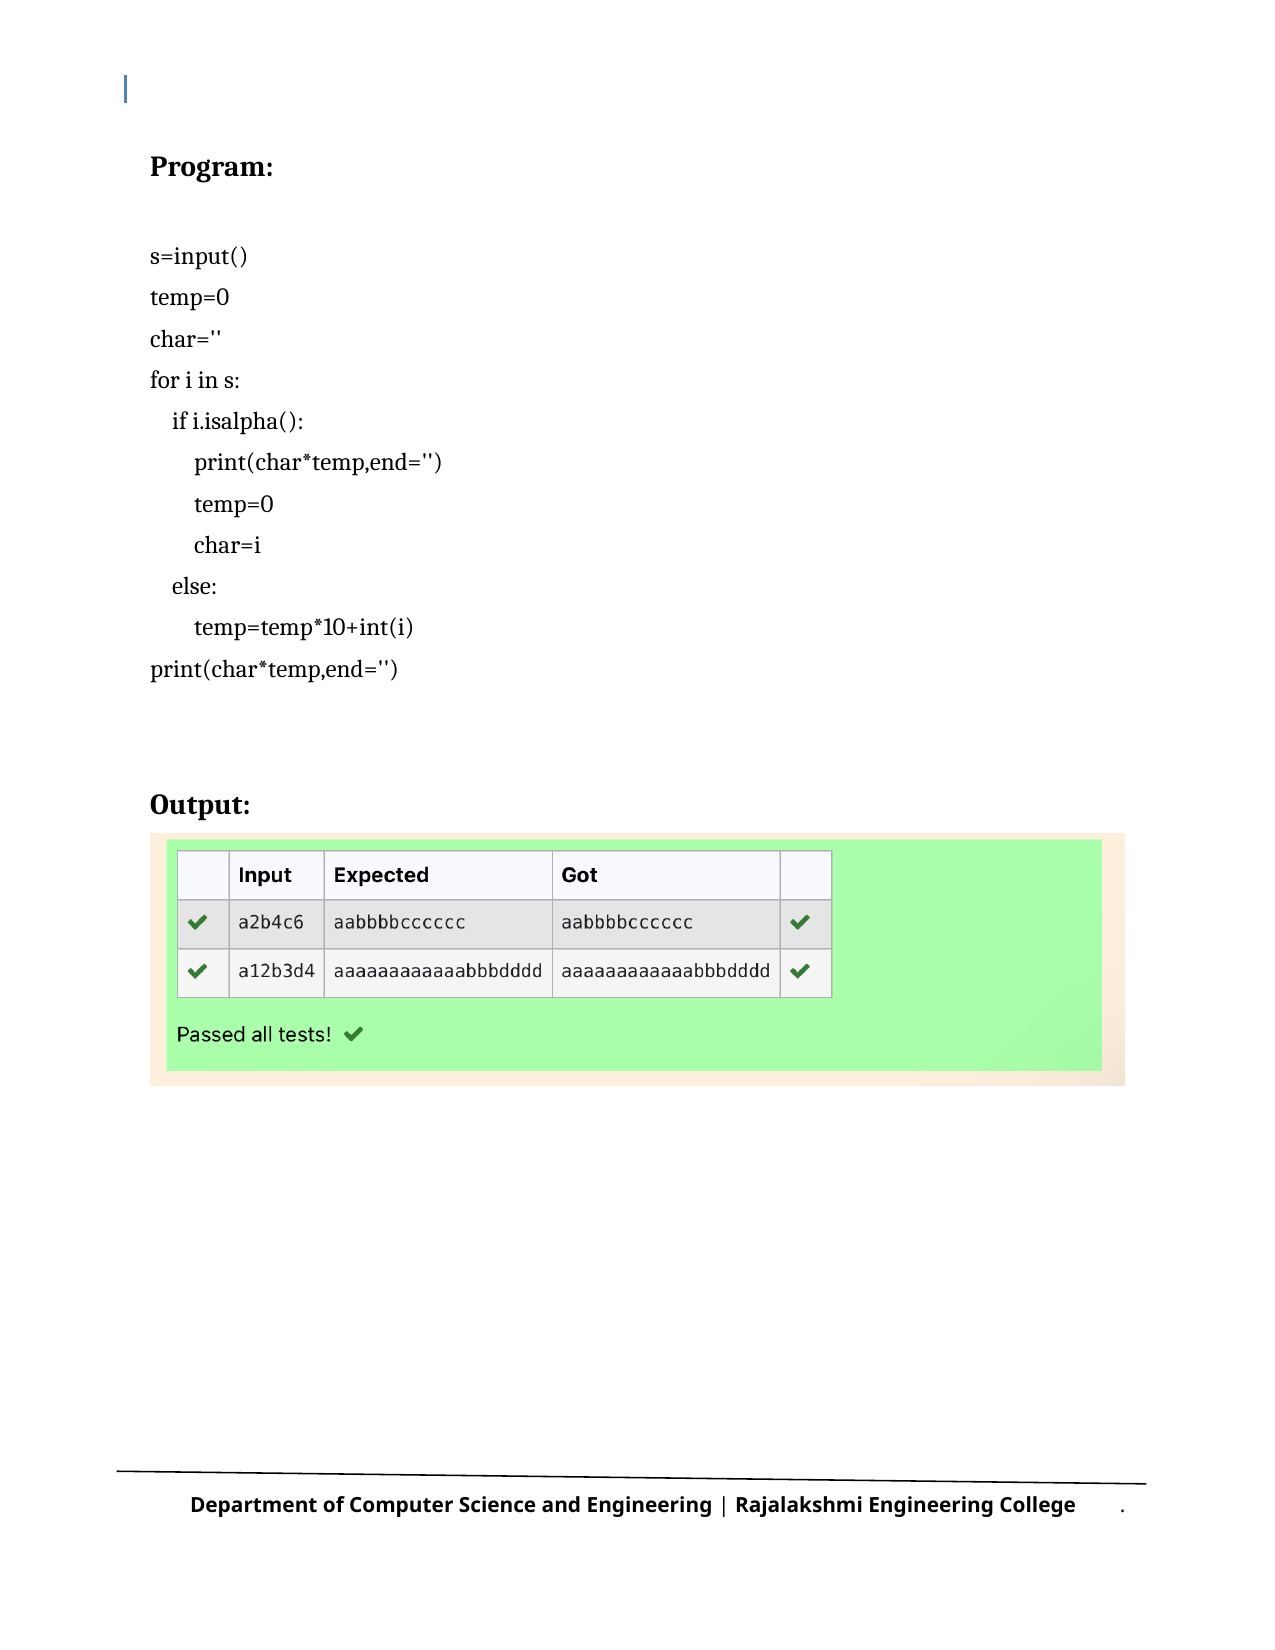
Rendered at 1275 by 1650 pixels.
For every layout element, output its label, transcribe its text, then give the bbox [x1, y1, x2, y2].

text temp=temp*10+int(i) [150, 613, 1125, 642]
text temp=0 [150, 489, 1125, 518]
text temp=0 [150, 283, 1125, 312]
text Output: [150, 788, 1125, 821]
text Program: [150, 150, 1125, 183]
text if i.isalpha(): [150, 407, 1125, 436]
text print(char*temp,end='') [150, 448, 1125, 477]
text s=input() [150, 242, 1125, 271]
picture [150, 833, 1125, 1086]
text else: [150, 572, 1125, 601]
text print(char*temp,end='') [150, 654, 1125, 683]
text char='' [150, 324, 1125, 353]
text for i in s: [150, 366, 1125, 394]
text char=i [150, 531, 1125, 559]
